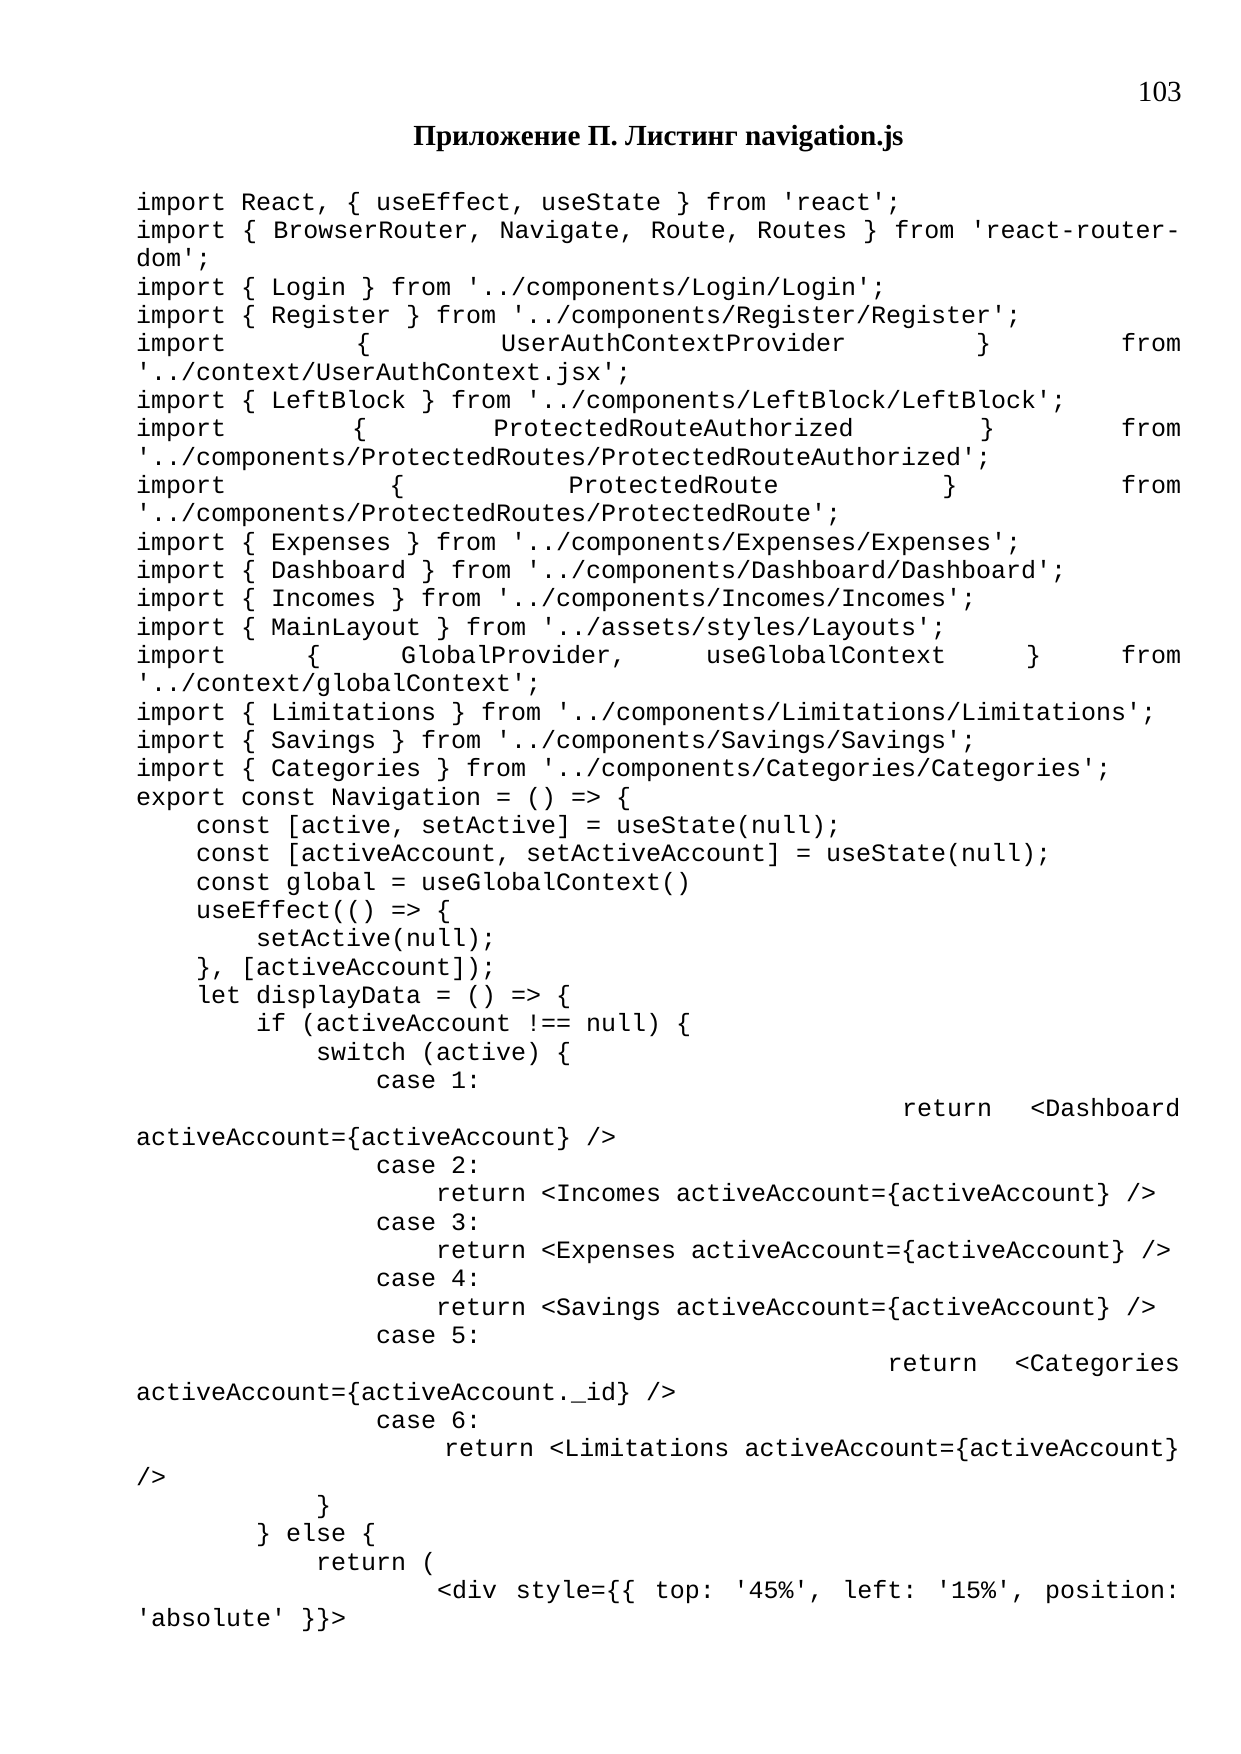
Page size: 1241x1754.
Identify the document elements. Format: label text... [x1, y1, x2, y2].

text return <Limitations activeAccount={activeAccount} /> [136, 1436, 1181, 1492]
text }, [activeAccount]); [136, 954, 1181, 982]
text const global = useGlobalContext() [136, 869, 1181, 897]
text <div style={{ top: '45%', left: '15%', position: 'absolute' }}> [136, 1577, 1181, 1634]
text case 2: [136, 1152, 1181, 1181]
text const [activeAccount, setActiveAccount] = useState(null); [136, 841, 1181, 869]
text import { UserAuthContextProvider } from '../context/UserAuthContext.jsx'; [136, 331, 1181, 387]
text } [136, 1492, 1181, 1521]
text import { MainLayout } from '../assets/styles/Layouts'; [136, 614, 1181, 642]
text import { GlobalProvider, useGlobalContext } from '../context/globalContext'; [136, 642, 1181, 699]
text return <Savings activeAccount={activeAccount} /> [136, 1294, 1181, 1322]
text import { LeftBlock } from '../components/LeftBlock/LeftBlock'; [136, 387, 1181, 416]
text export const Navigation = () => { [136, 784, 1181, 812]
text import { Limitations } from '../components/Limitations/Limitations'; [136, 699, 1181, 727]
text import { Register } from '../components/Register/Register'; [136, 302, 1181, 331]
text import { Incomes } from '../components/Incomes/Incomes'; [136, 586, 1181, 614]
text return <Incomes activeAccount={activeAccount} /> [136, 1181, 1181, 1209]
text useEffect(() => { [136, 897, 1181, 926]
text return <Expenses activeAccount={activeAccount} /> [136, 1237, 1181, 1266]
text const [active, setActive] = useState(null); [136, 812, 1181, 841]
text case 4: [136, 1266, 1181, 1294]
text case 6: [136, 1407, 1181, 1436]
text import { BrowserRouter, Navigate, Route, Routes } from 'react-router-dom'; [136, 217, 1181, 274]
text setActive(null); [136, 926, 1181, 954]
text return <Categories activeAccount={activeAccount._id} /> [136, 1351, 1181, 1407]
text case 5: [136, 1322, 1181, 1351]
text case 3: [136, 1209, 1181, 1237]
text } else { [136, 1521, 1181, 1549]
text import { ProtectedRoute } from '../components/ProtectedRoutes/ProtectedRoute'; [136, 472, 1181, 529]
text import { Expenses } from '../components/Expenses/Expenses'; [136, 529, 1181, 557]
text let displayData = () => { [136, 982, 1181, 1011]
text case 1: [136, 1067, 1181, 1096]
text switch (active) { [136, 1039, 1181, 1067]
text import { Dashboard } from '../components/Dashboard/Dashboard'; [136, 557, 1181, 586]
text import React, { useEffect, useState } from 'react'; [136, 189, 1181, 217]
text import { Categories } from '../components/Categories/Categories'; [136, 756, 1181, 784]
text return ( [136, 1549, 1181, 1577]
text import { Savings } from '../components/Savings/Savings'; [136, 727, 1181, 756]
text import { Login } from '../components/Login/Login'; [136, 274, 1181, 302]
text import { ProtectedRouteAuthorized } from '../components/ProtectedRoutes/ProtectedRouteAuthorized'; [136, 416, 1181, 472]
text return <Dashboard activeAccount={activeAccount} /> [136, 1096, 1181, 1152]
subtitle Приложение П. Листинг navigation.js [136, 118, 1181, 152]
text if (activeAccount !== null) { [136, 1011, 1181, 1039]
